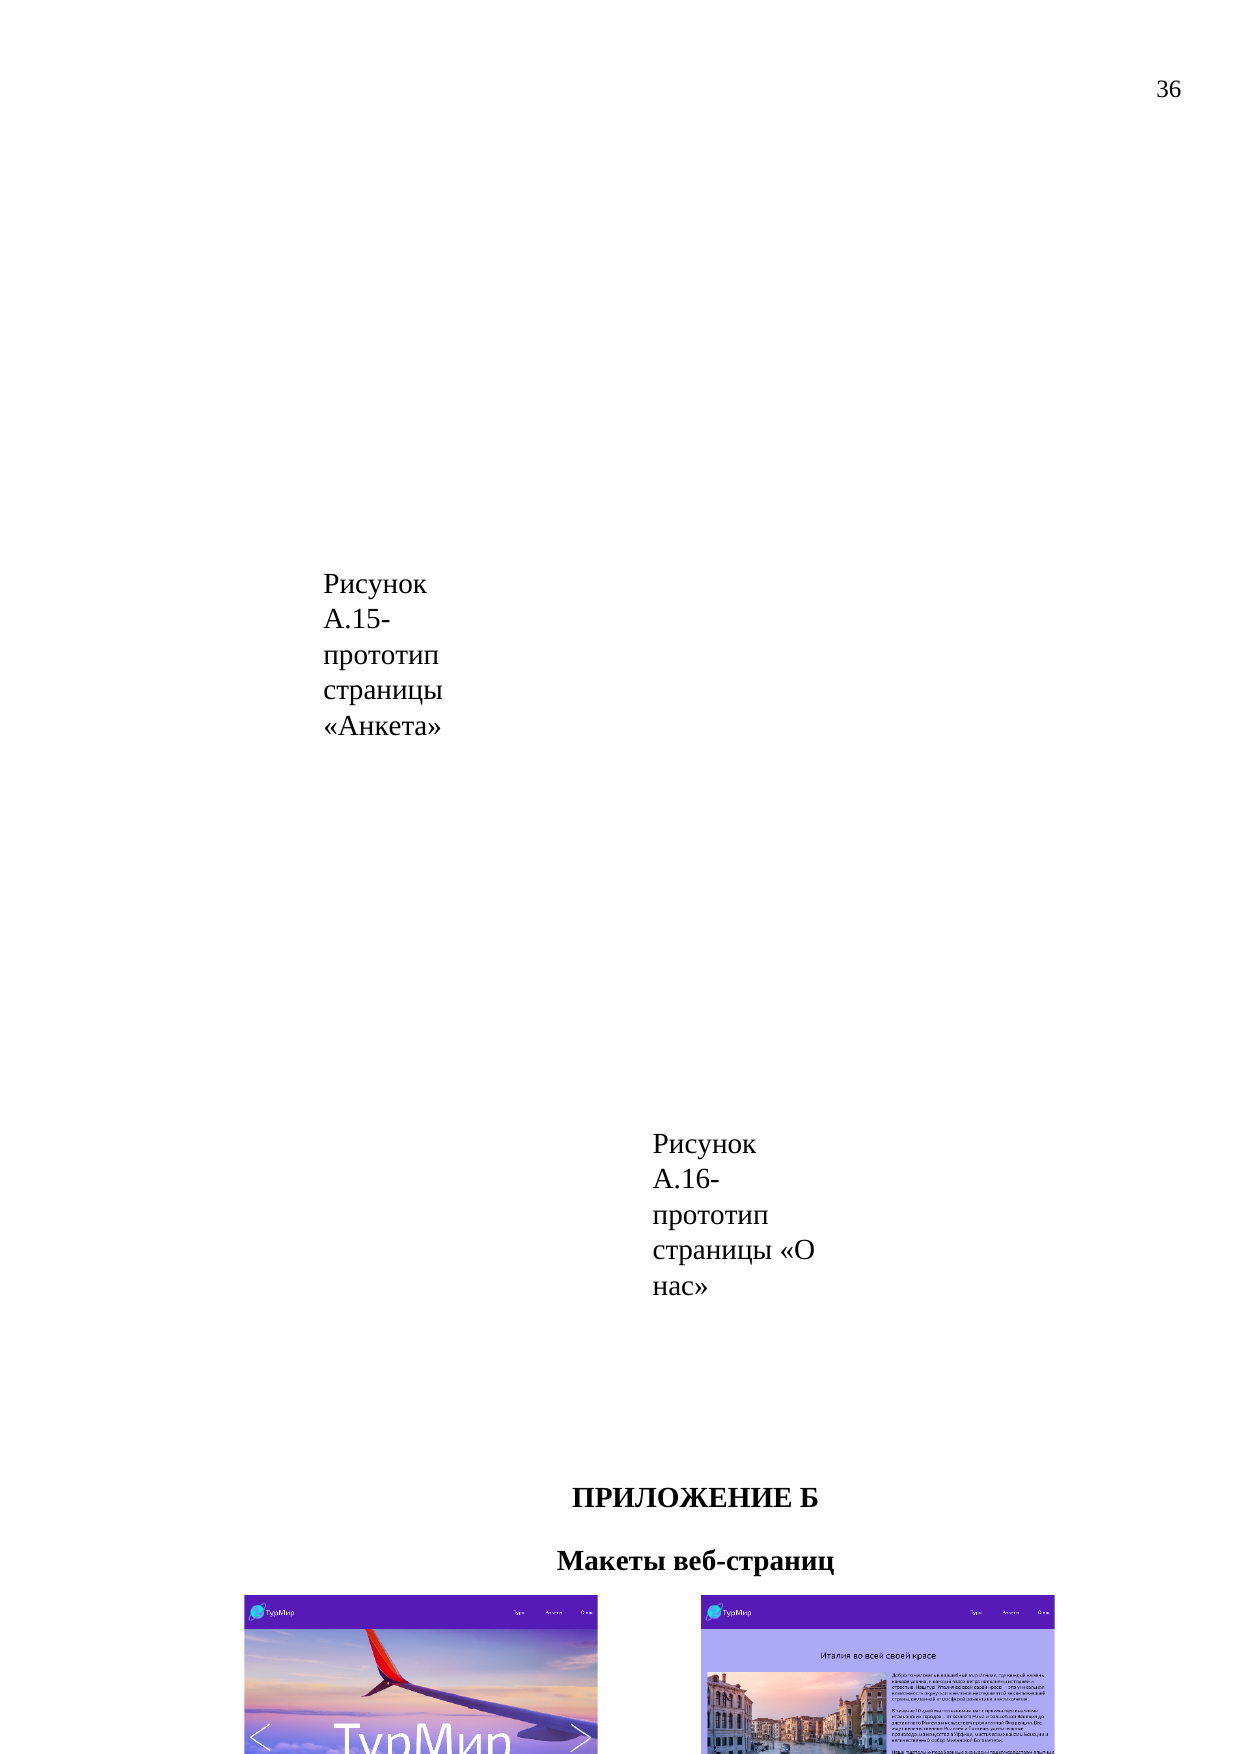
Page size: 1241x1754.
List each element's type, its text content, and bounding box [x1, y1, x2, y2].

text Макеты веб-страниц [136, 1543, 1181, 1576]
picture [244, 1595, 598, 1754]
picture [701, 1595, 1055, 1754]
text ПРИЛОЖЕНИЕ Б [136, 1481, 1181, 1514]
